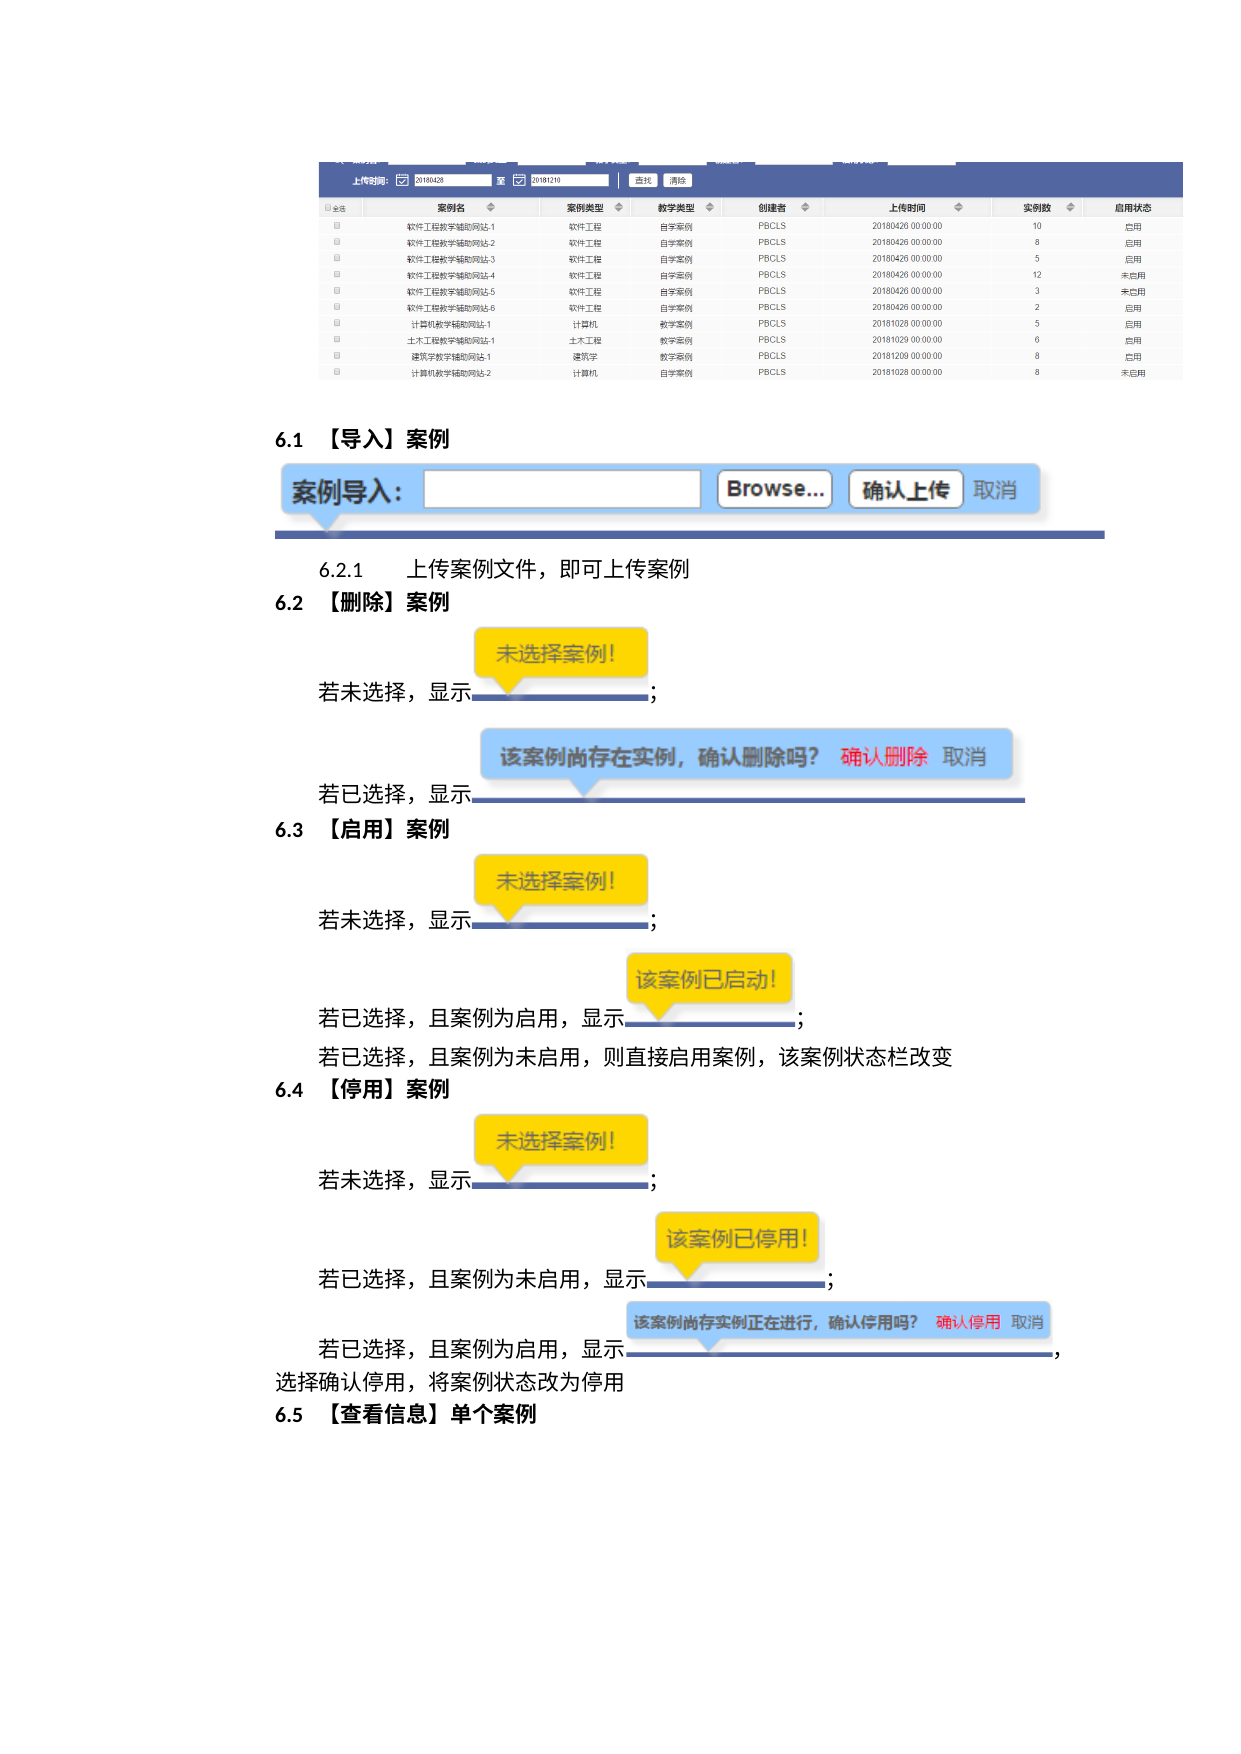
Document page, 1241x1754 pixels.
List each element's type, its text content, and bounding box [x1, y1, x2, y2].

picture [471, 717, 1025, 803]
list 【删除】案例 [231, 584, 1053, 617]
text 若已选择，且案例为未启用，显示； [275, 1202, 1053, 1299]
text 若未选择，显示； [275, 617, 1053, 714]
picture [471, 851, 649, 929]
picture [471, 1111, 649, 1189]
picture [318, 162, 1184, 390]
list 【导入】案例 [231, 422, 1053, 454]
text 若未选择，显示； [275, 1104, 1053, 1202]
text 6.2.1 上传案例文件，即可上传案例 [275, 552, 1053, 584]
list 【启用】案例 [231, 812, 1053, 844]
text 若已选择，且案例为未启用，则直接启用案例，该案例状态栏改变 [275, 1039, 1053, 1072]
list 【查看信息】单个案例 [231, 1397, 1053, 1429]
picture [471, 624, 649, 701]
picture [625, 948, 796, 1027]
text 若已选择，且案例为启用，显示； [275, 942, 1053, 1039]
picture [626, 1300, 1053, 1357]
text 若未选择，显示； [275, 844, 1053, 942]
list 【停用】案例 [231, 1072, 1053, 1104]
picture [646, 1207, 826, 1288]
picture [275, 454, 1105, 539]
